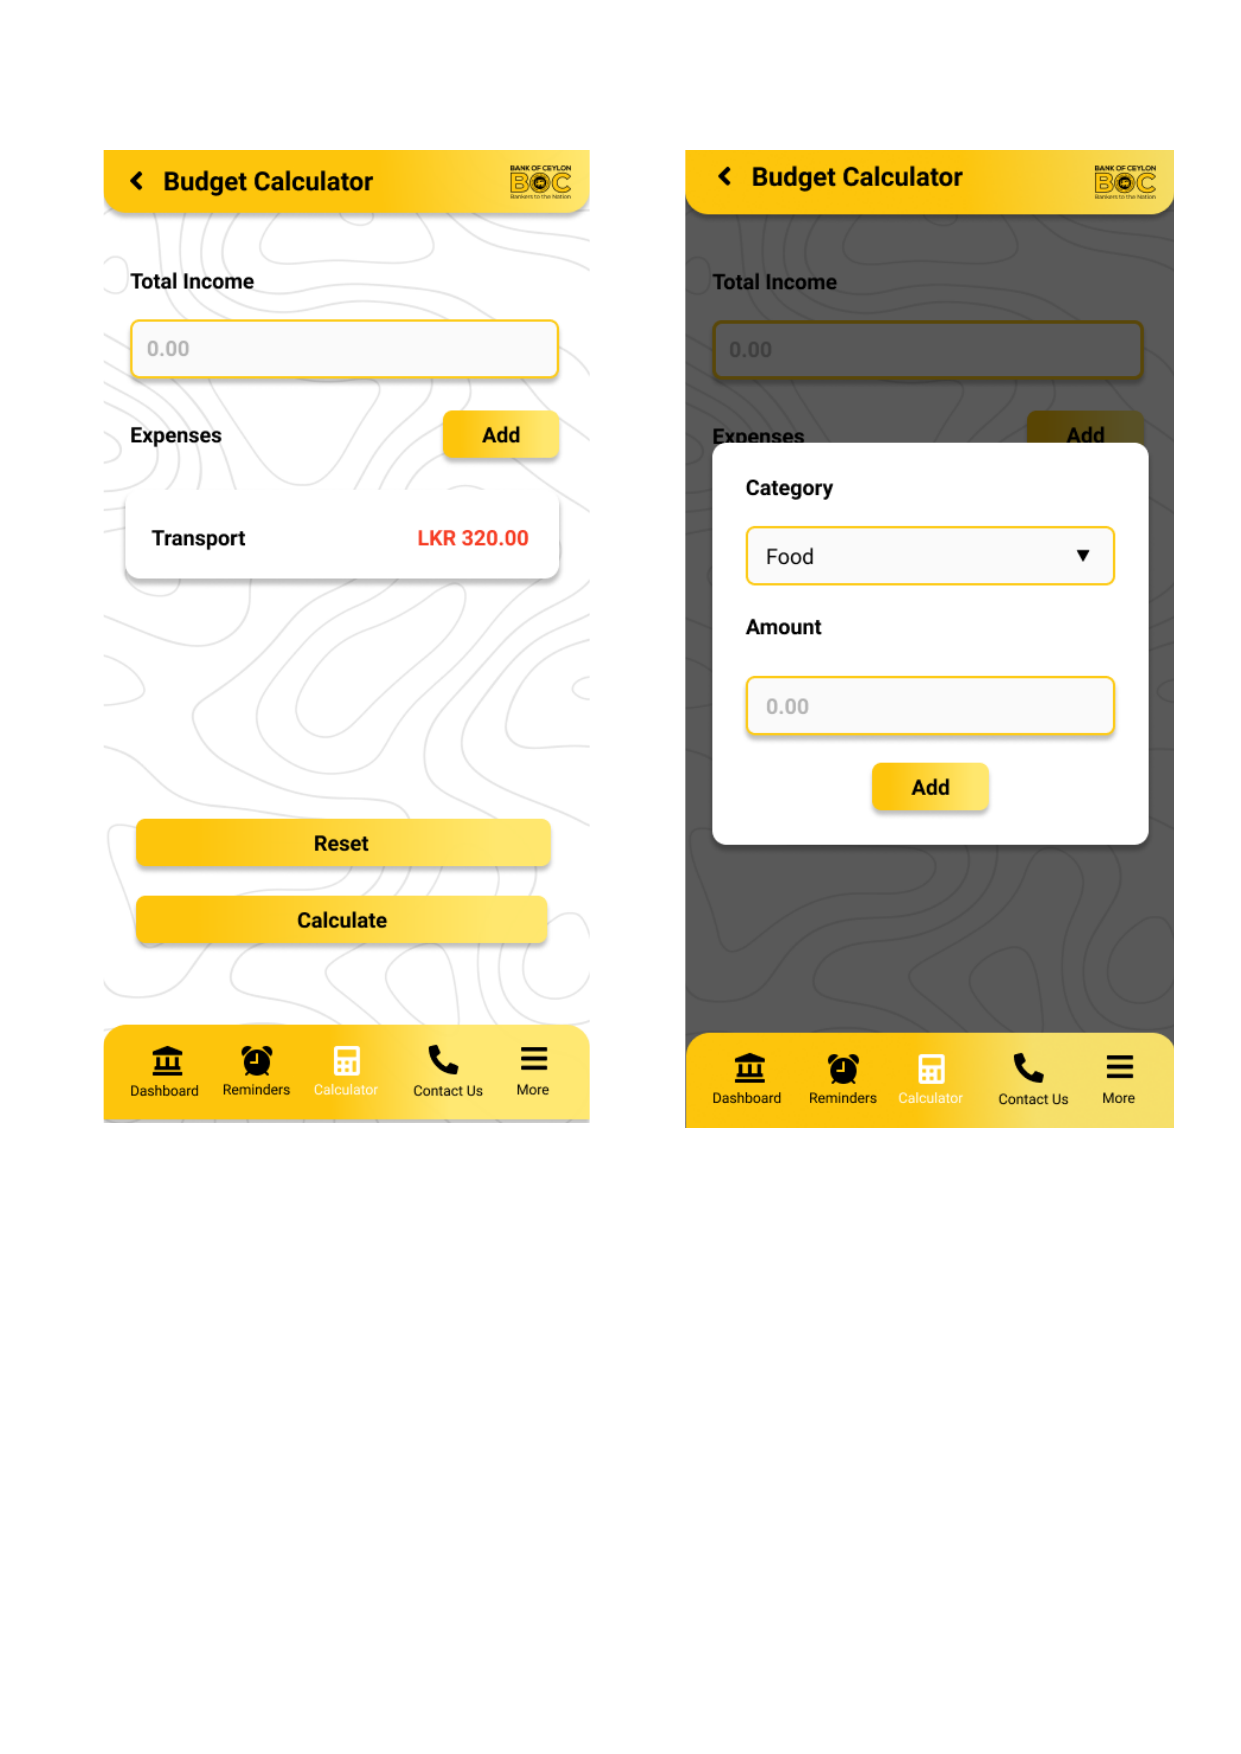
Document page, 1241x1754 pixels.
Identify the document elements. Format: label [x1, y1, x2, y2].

picture [685, 150, 1174, 1128]
picture [103, 150, 590, 1123]
